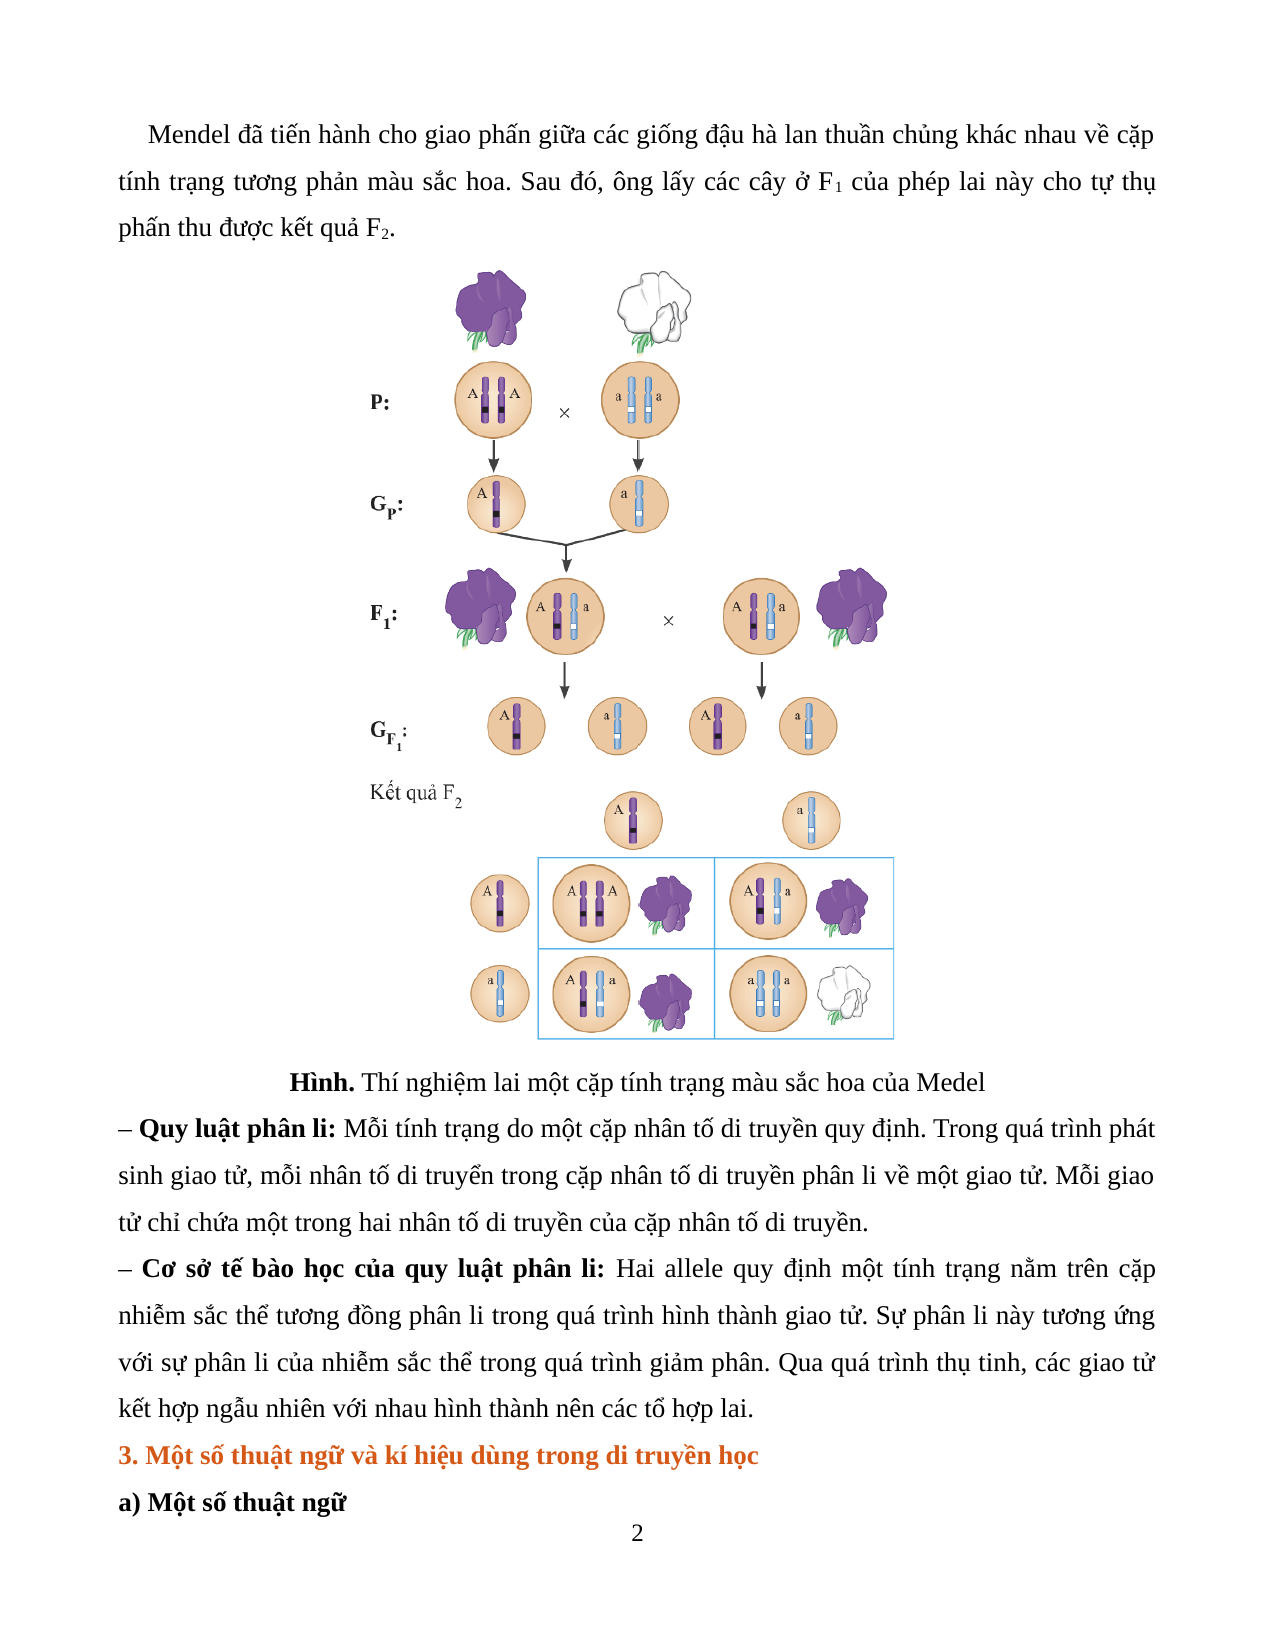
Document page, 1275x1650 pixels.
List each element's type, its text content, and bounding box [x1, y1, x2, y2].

text Mendel đã tiến hành cho giao phấn giữa các giống đậu hà lan thuần chủng khác nhau về cặp tính trạng tương phản màu sắc hoa. Sau đó, ông lấy các cây ở F1 của phép lai này cho tự thụ phấn thu được kết quả F2. [118, 118, 1157, 243]
text Hình. Thí nghiệm lai một cặp tính trạng màu sắc hoa của Medel [118, 1066, 1157, 1097]
text a) Một số thuật ngữ [118, 1486, 1157, 1517]
text – Cơ sở tế bào học của quy luật phân li: Hai allele quy định một tính trạng nằm trên cặp nhiễm sắc thể tương đồng phân li trong quá trình hình thành giao tử. Sự phân li này tương ứng với sự phân li của nhiễm sắc thể trong quá trình giảm phân. Qua quá trình thụ tinh, các giao tử kết hợp ngẫu nhiên với nhau hình thành nên các tổ hợp lai. [118, 1253, 1157, 1424]
picture [350, 258, 925, 1052]
text – Quy luật phân li: Mỗi tính trạng do một cặp nhân tố di truyền quy định. Trong quá trình phát sinh giao tử, mỗi nhân tố di truyển trong cặp nhân tố di truyền phân li về một giao tử. Mỗi giao tử chỉ chứa một trong hai nhân tố di truyền của cặp nhân tố di truyền. [118, 1113, 1157, 1237]
text 3. Một số thuật ngữ và kí hiệu dùng trong di truyền học [118, 1439, 1157, 1470]
